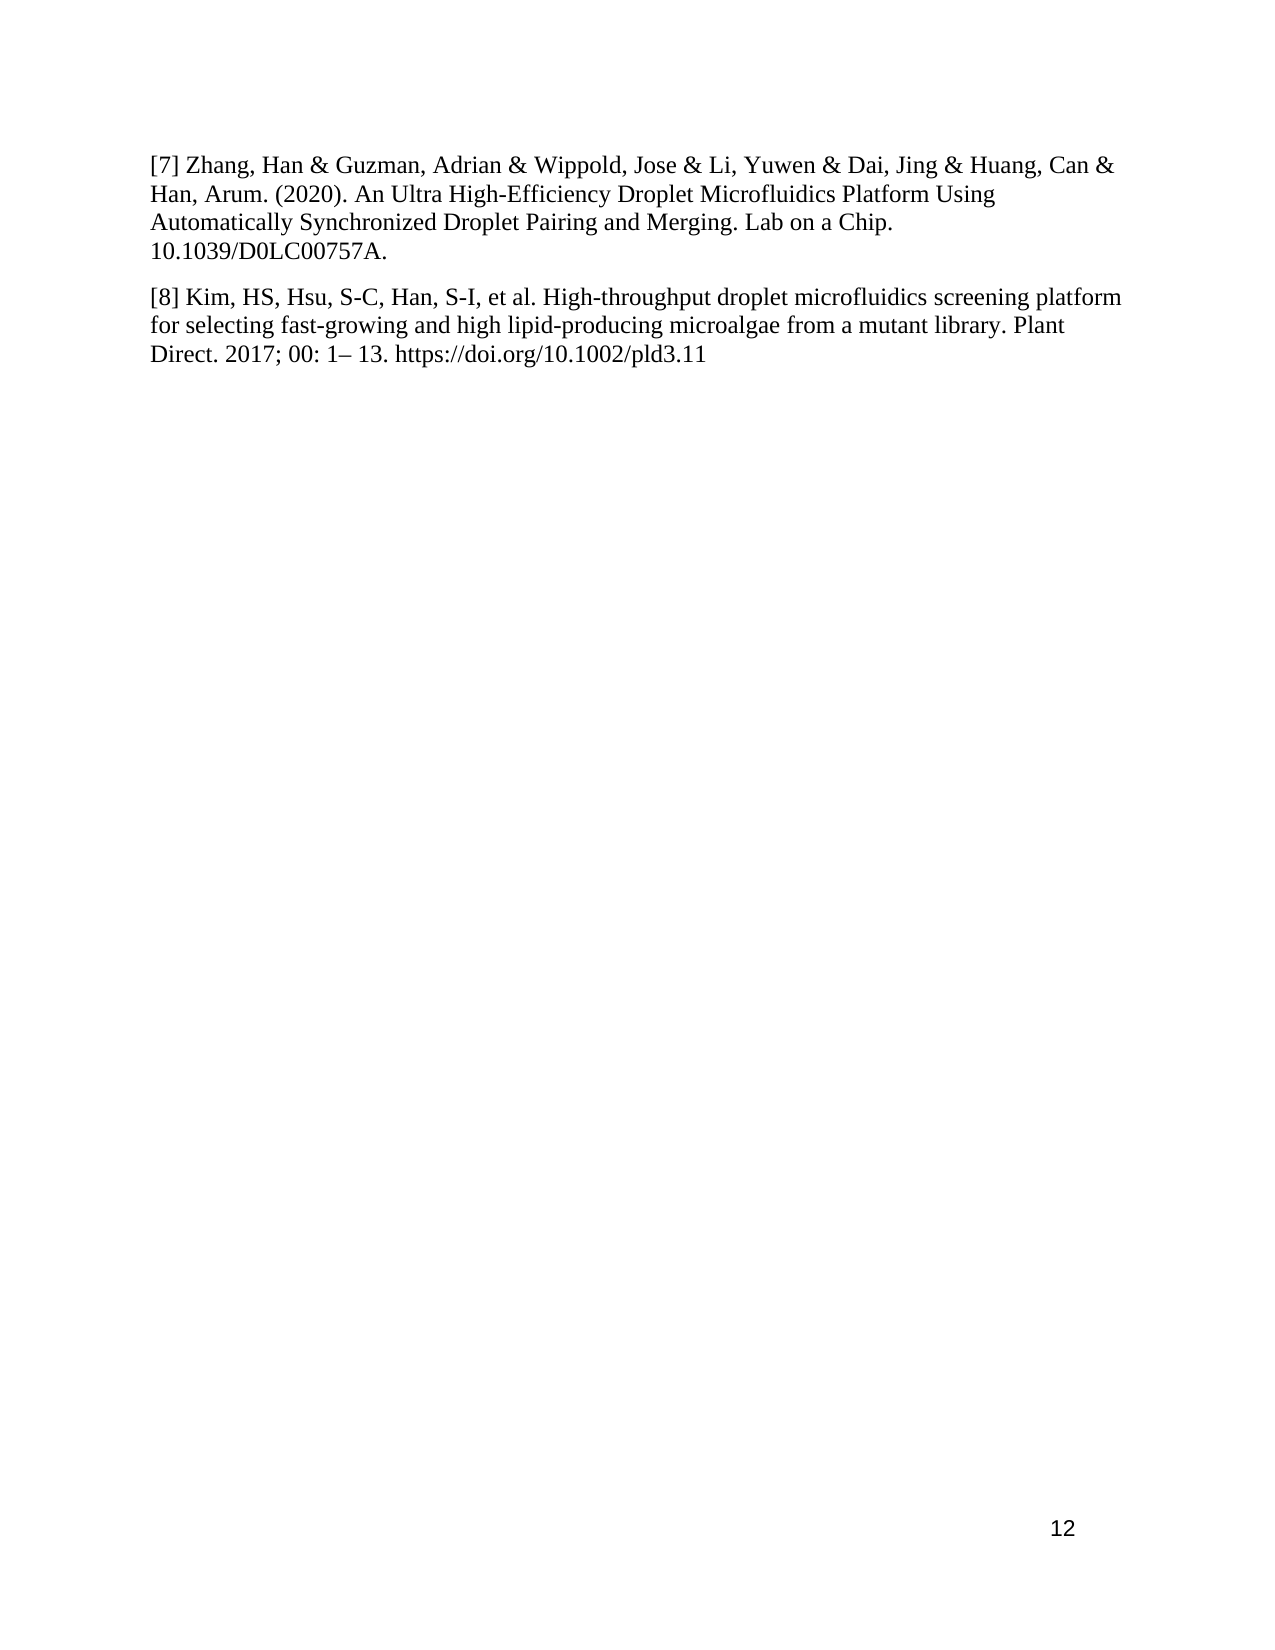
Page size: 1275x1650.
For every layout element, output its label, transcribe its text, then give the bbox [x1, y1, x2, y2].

text [7] Zhang, Han & Guzman, Adrian & Wippold, Jose & Li, Yuwen & Dai, Jing & Huang, Can & Han, Arum. (2020). An Ultra High-Efficiency Droplet Microfluidics Platform Using Automatically Synchronized Droplet Pairing and Merging. Lab on a Chip. 10.1039/D0LC00757A. [150, 150, 1125, 265]
text [8] Kim, HS, Hsu, S-C, Han, S-I, et al. High-throughput droplet microfluidics screening platform for selecting fast-growing and high lipid-producing microalgae from a mutant library. Plant Direct. 2017; 00: 1– 13. https://doi.org/10.1002/pld3.11 [150, 282, 1125, 368]
